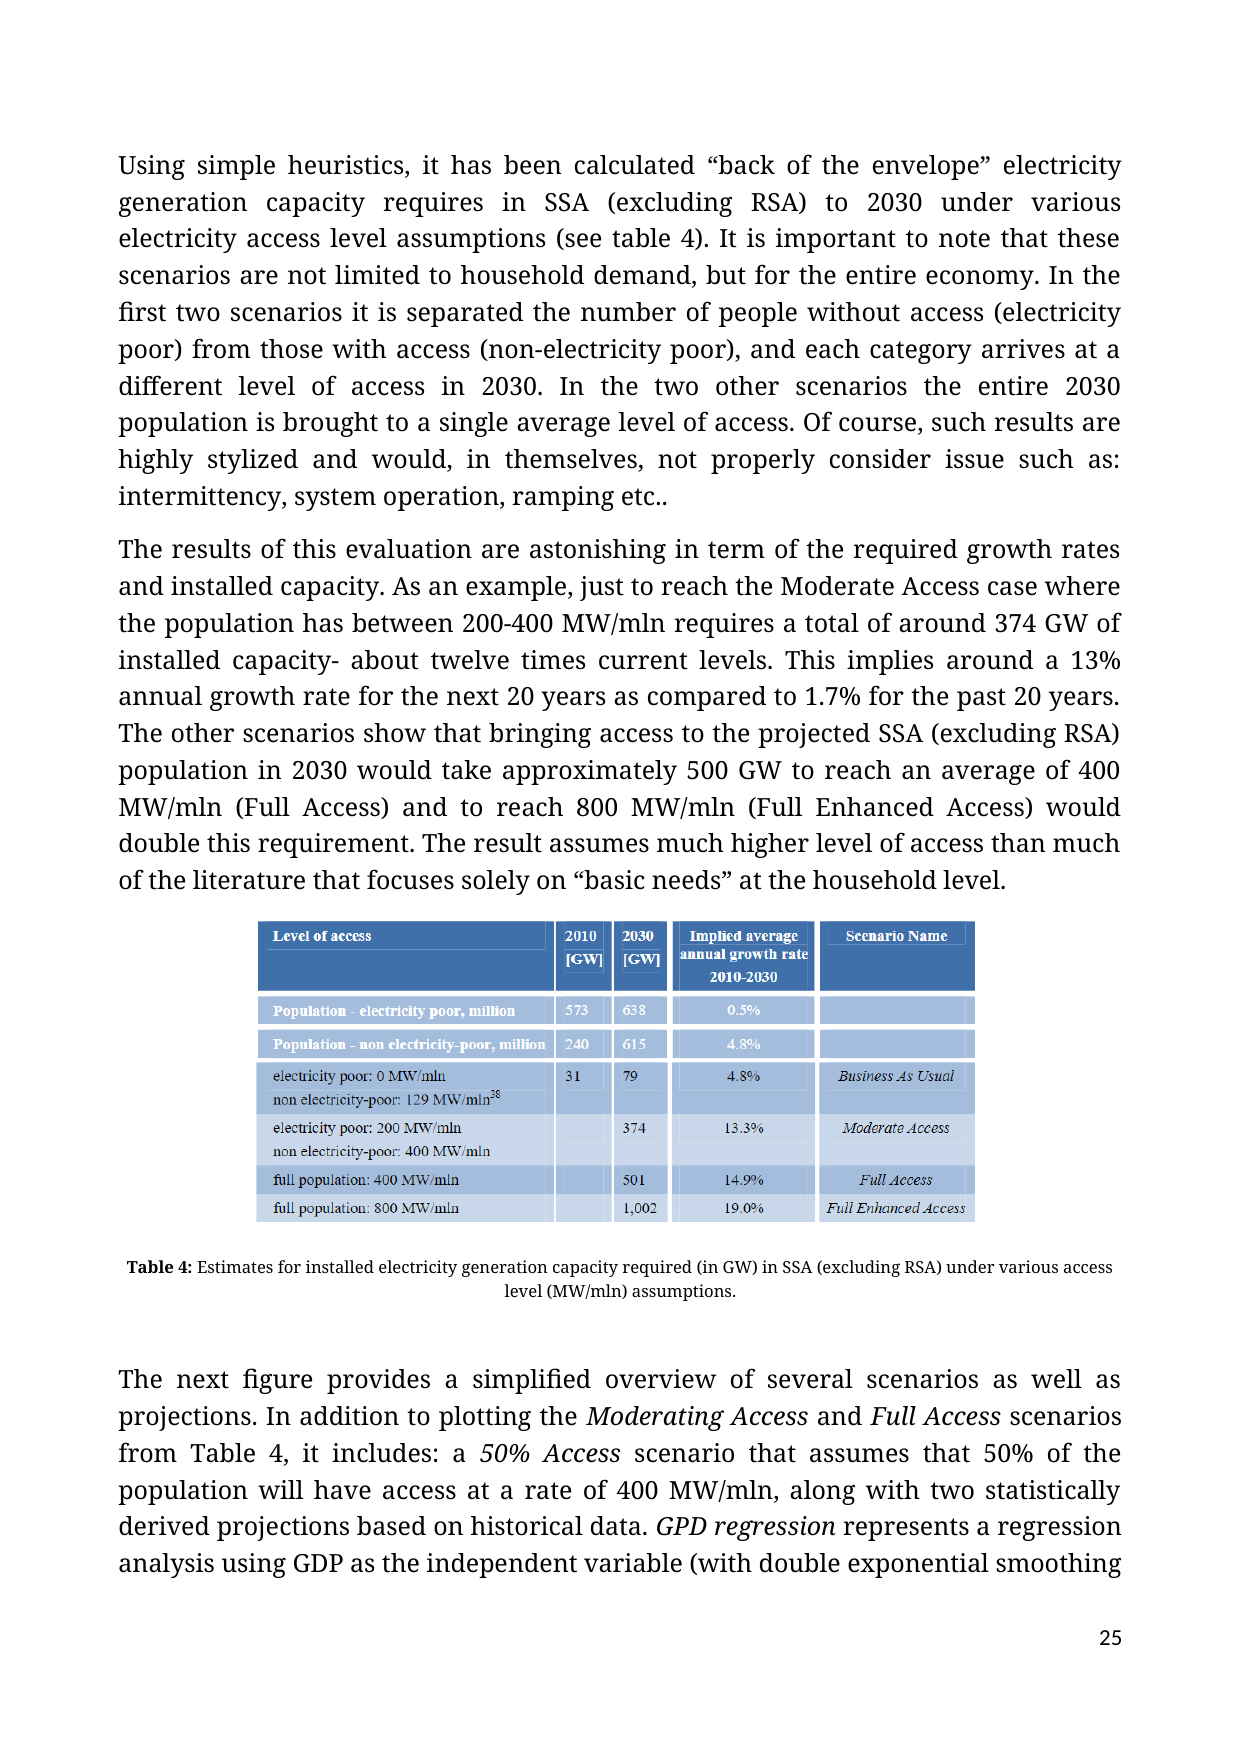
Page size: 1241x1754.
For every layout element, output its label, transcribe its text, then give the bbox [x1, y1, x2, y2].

text Table 4: Estimates for installed electricity generation capacity required (in GW) in SSA (excluding RSA) under various access level (MW/mln) assumptions. [118, 1255, 1122, 1302]
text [118, 1396, 1122, 1436]
text The results of this evaluation are astonishing in term of the required growth rates and installed capacity. As an example, just to reach the Moderate Access case where the population has between 200-400 MW/mln requires a total of around 374 GW of installed capacity- about twelve times current levels. This implies around a 13% annual growth rate for the next 20 years as compared to 1.7% for the past 20 years. The other scenarios show that bringing access to the projected SSA (excluding RSA) population in 2030 would take approximately 500 GW to reach an average of 400 MW/mln (Full Access) and to reach 800 MW/mln (Full Enhanced Access) would double this requirement. The result assumes much higher level of access than much of the literature that focuses solely on “basic needs” at the household level. [118, 532, 1122, 897]
text Using simple heuristics, it has been calculated “back of the envelope” electricity generation capacity requires in SSA (excluding RSA) to 2030 under various electricity access level assumptions (see table 4). It is important to note that these scenarios are not limited to household demand, but for the entire economy. In the first two scenarios it is separated the number of people without access (electricity poor) from those with access (non-electricity poor), and each category arrives at a different level of access in 2030. In the two other scenarios the entire 2030 population is brought to a single average level of access. Of course, such results are highly stylized and would, in themselves, not properly consider issue such as: intermittency, system operation, ramping etc.. [118, 148, 1122, 513]
picture [252, 916, 989, 1237]
